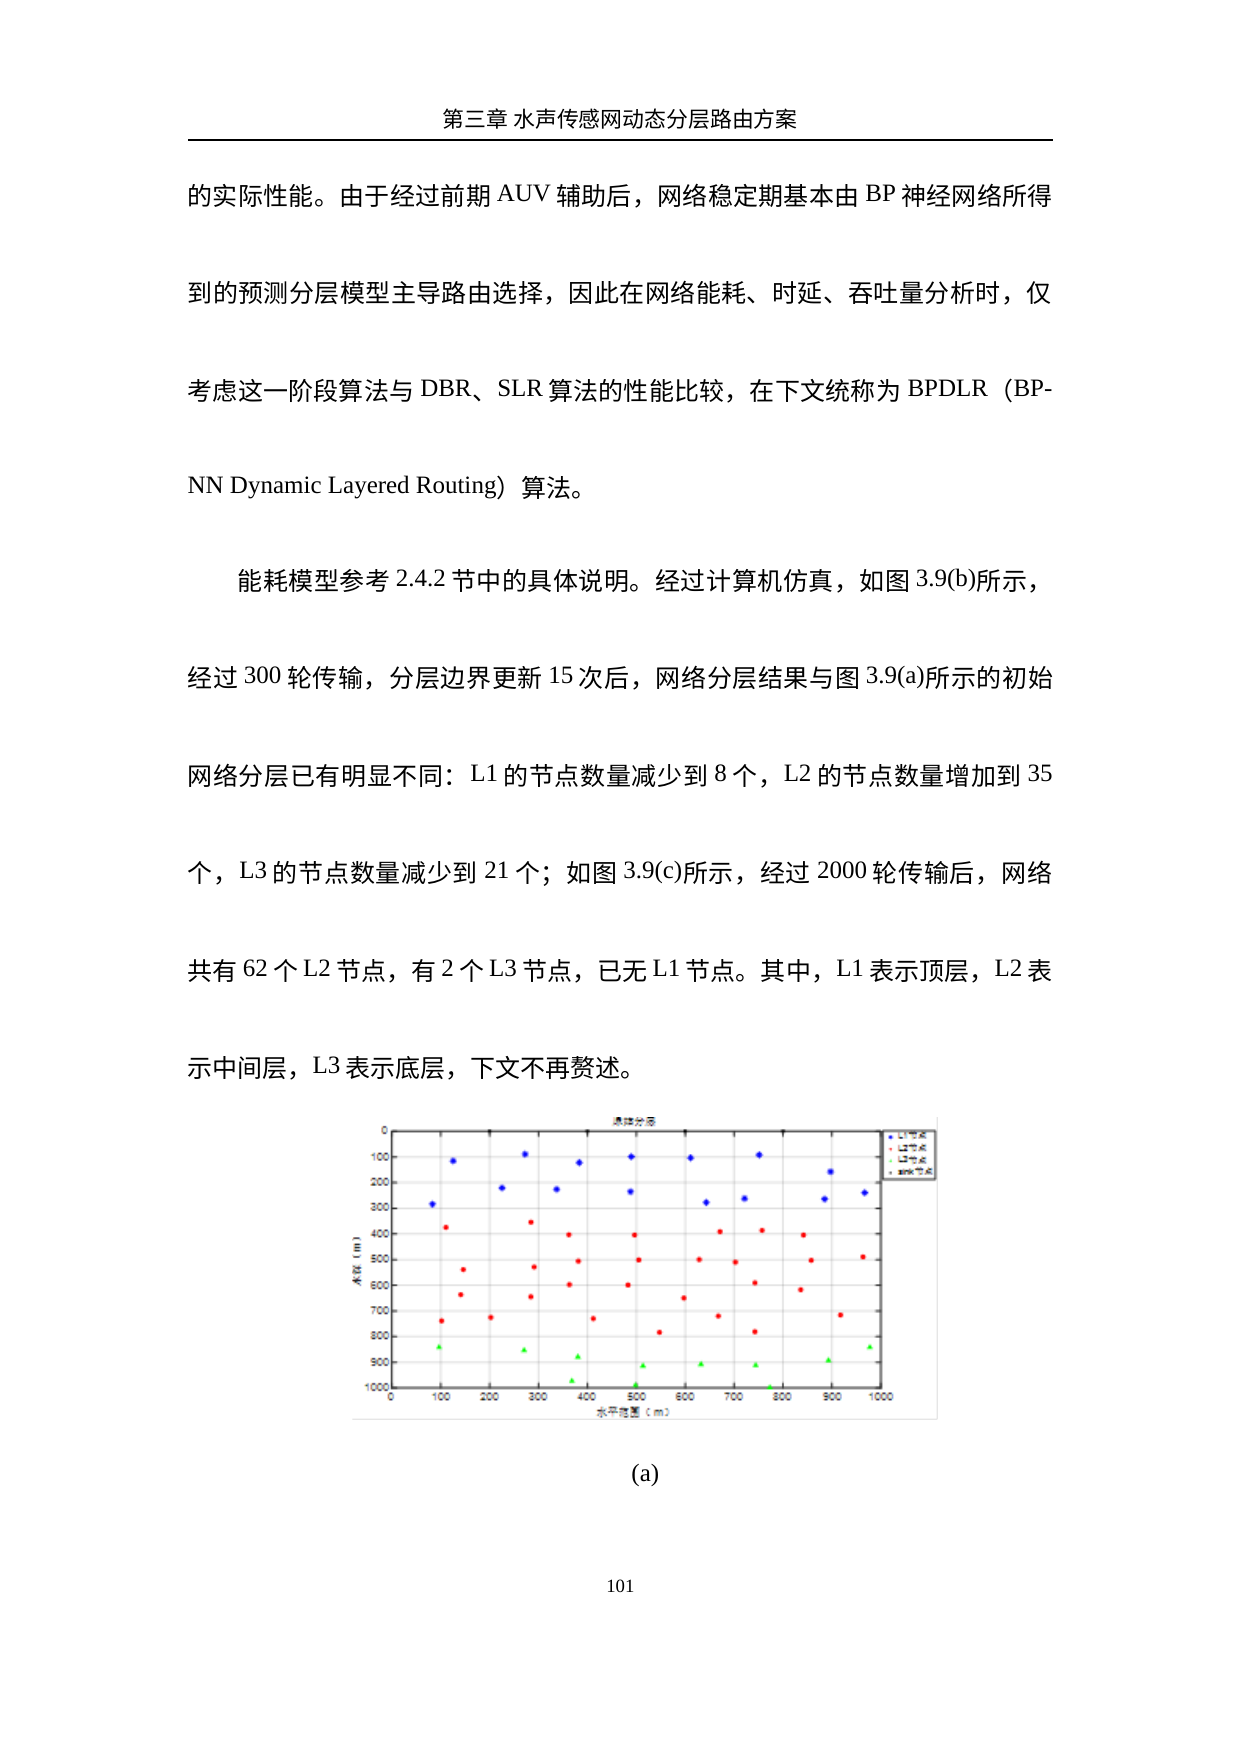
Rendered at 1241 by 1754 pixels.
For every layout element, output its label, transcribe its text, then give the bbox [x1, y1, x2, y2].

text (a) [187, 1457, 1053, 1489]
text 能耗模型参考2.4.2节中的具体说明。经过计算机仿真，如图3.9(b)所示， 经过300轮传输，分层边界更新15次后，网络分层结果与图3.9(a)所示的初始网络分层已有明显不同：L1的节点数量减少到8个，L2的节点数量增加到35个，L3的节点数量减少到21个；如图3.9(c)所示，经过2000轮传输后，网络共有62个L2节点，有2个L3节点，已无L1节点。其中，L1表示顶层，L2表示中间层，L3表示底层，下文不再赘述。 [187, 537, 1053, 1090]
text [187, 153, 1053, 510]
picture [352, 1117, 938, 1421]
